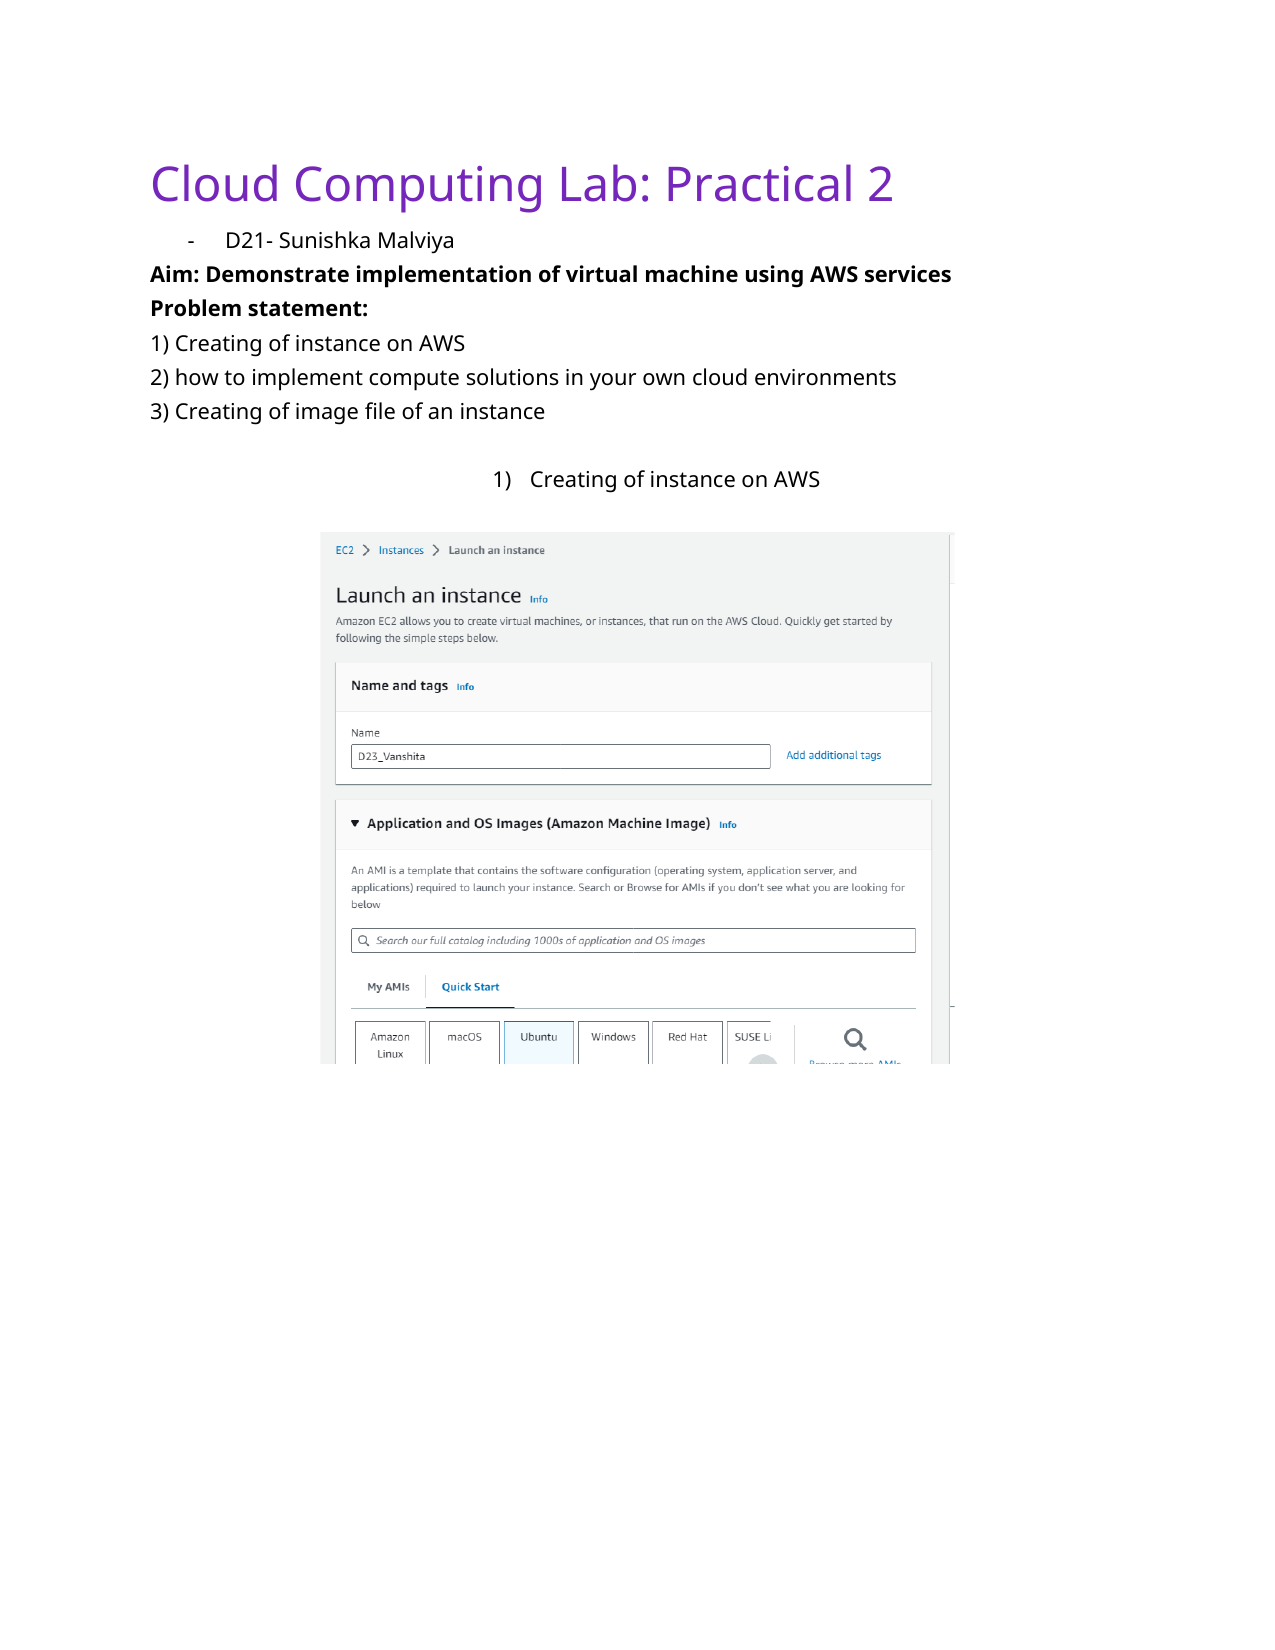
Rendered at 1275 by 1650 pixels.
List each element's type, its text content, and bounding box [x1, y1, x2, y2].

picture [320, 532, 955, 1064]
text 3) Creating of image file of an instance [150, 396, 1125, 426]
list Creating of instance on AWS [187, 464, 1125, 494]
text Problem statement: [150, 293, 1125, 323]
text Aim: Demonstrate implementation of virtual machine using AWS services [150, 259, 1125, 289]
subtitle Cloud Computing Lab: Practical 2 [150, 150, 1125, 215]
text 2) how to implement compute solutions in your own cloud environments [150, 362, 1125, 392]
text 1) Creating of instance on AWS [150, 328, 1125, 357]
list D21- Sunishka Malviya [187, 225, 1125, 255]
